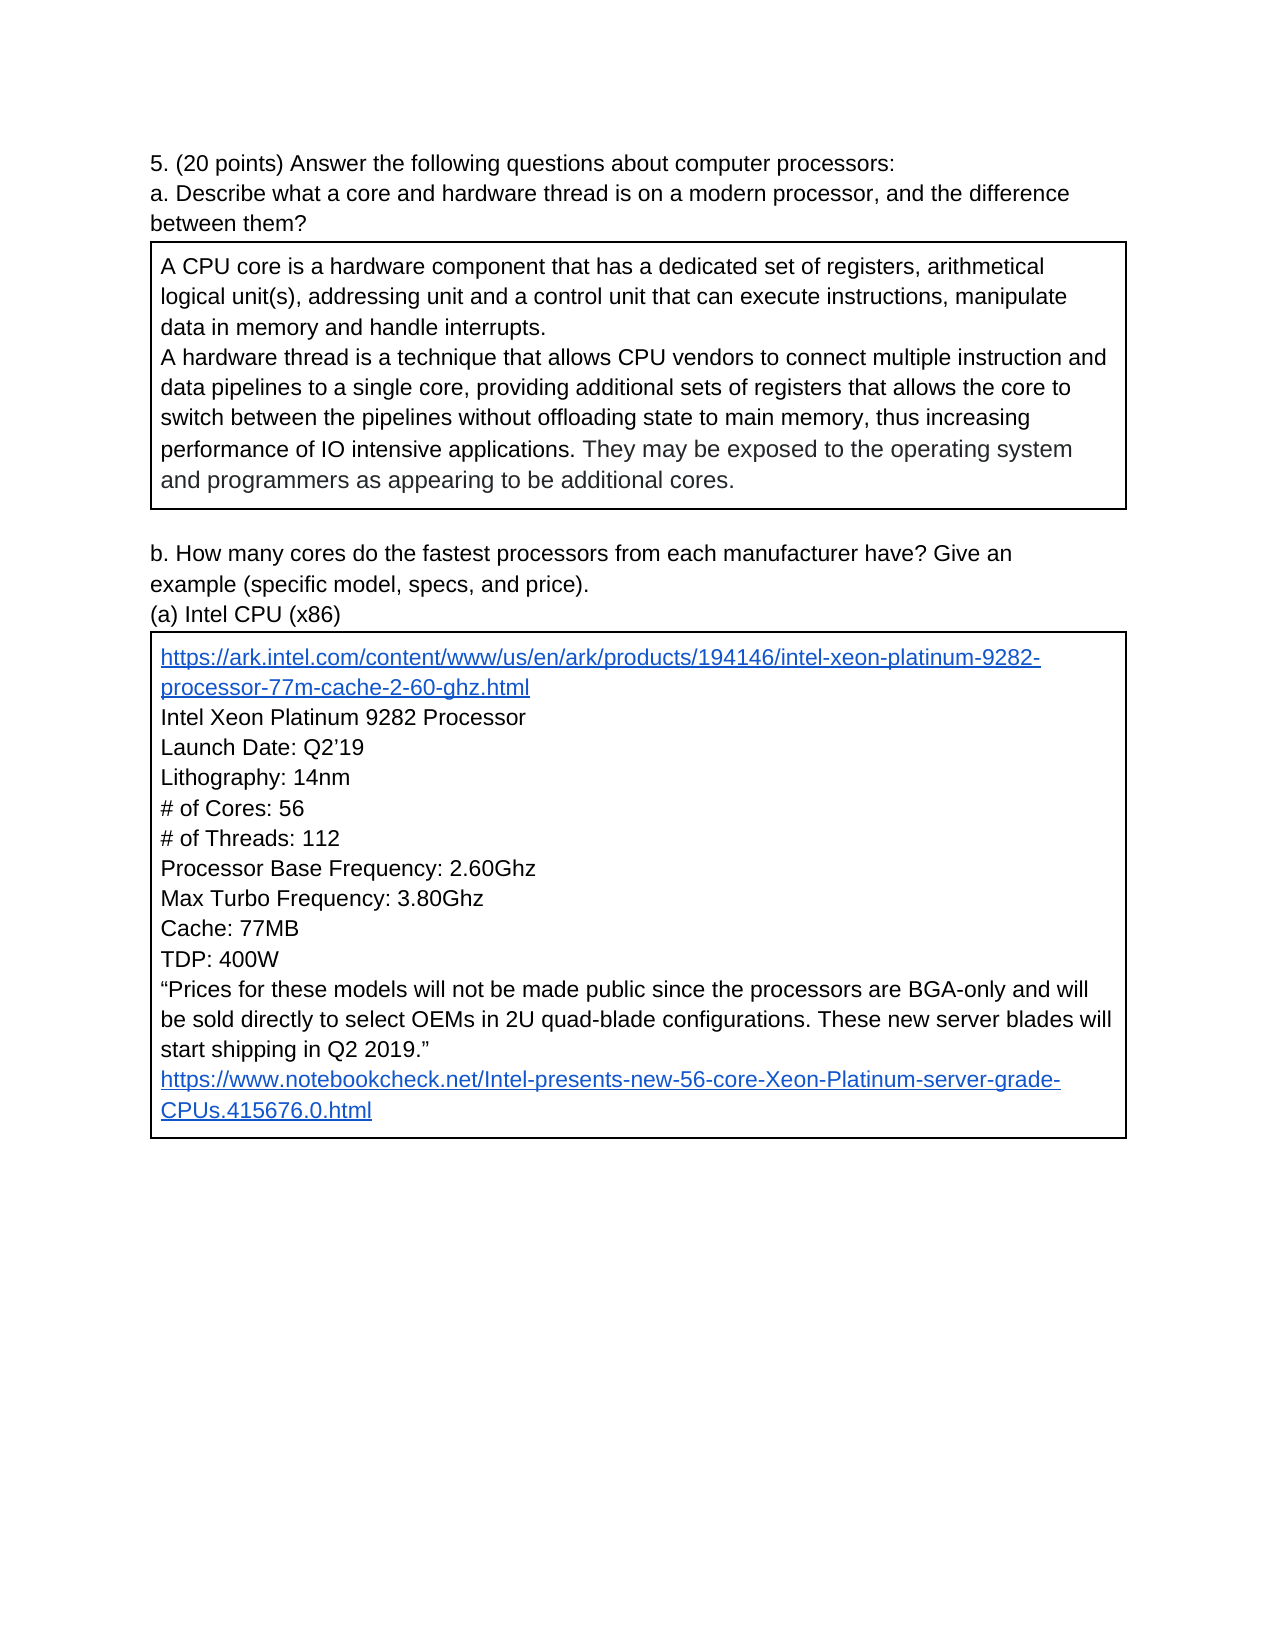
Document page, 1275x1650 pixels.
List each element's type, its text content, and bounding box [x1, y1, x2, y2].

text 5. (20 points) Answer the following questions about computer processors: [150, 150, 1125, 176]
text (a) Intel CPU (x86) [150, 601, 1125, 627]
text between them? [150, 210, 1125, 237]
text example (specific model, specs, and price). [150, 571, 1125, 597]
table_header A CPU core is a hardware component that has a dedicated set of registers, arithmetical logical unit(s), addressing unit and a control unit that can execute instructions, manipulate data in memory and handle interrupts. A hardware thread is a technique that allows CPU vendors to connect multiple instruction and data pipelines to a single core, providing additional sets of registers that allows the core to switch between the pipelines without offloading state to main memory, thus increasing performance of IO intensive applications. They may be exposed to the operating system and programmers as appearing to be additional cores. [152, 243, 1125, 508]
text a. Describe what a core and hardware thread is on a modern processor, and the difference [150, 180, 1125, 207]
table_header https://ark.intel.com/content/www/us/en/ark/products/194146/intel-xeon-platinum-9282-processor-77m-cache-2-60-ghz.html Intel Xeon Platinum 9282 Processor Launch Date: Q2’19 Lithography: 14nm # of Cores: 56 # of Threads: 112 Processor Base Frequency: 2.60Ghz Max Turbo Frequency: 3.80Ghz Cache: 77MB TDP: 400W “Prices for these models will not be made public since the processors are BGA-only and will be sold directly to select OEMs in 2U quad-blade configurations. These new server blades will start shipping in Q2 2019.” https://www.notebookcheck.net/Intel-presents-new-56-core-Xeon-Platinum-server-grade-CPUs.415676.0.html [152, 633, 1125, 1137]
text b. How many cores do the fastest processors from each manufacturer have? Give an [150, 540, 1125, 567]
